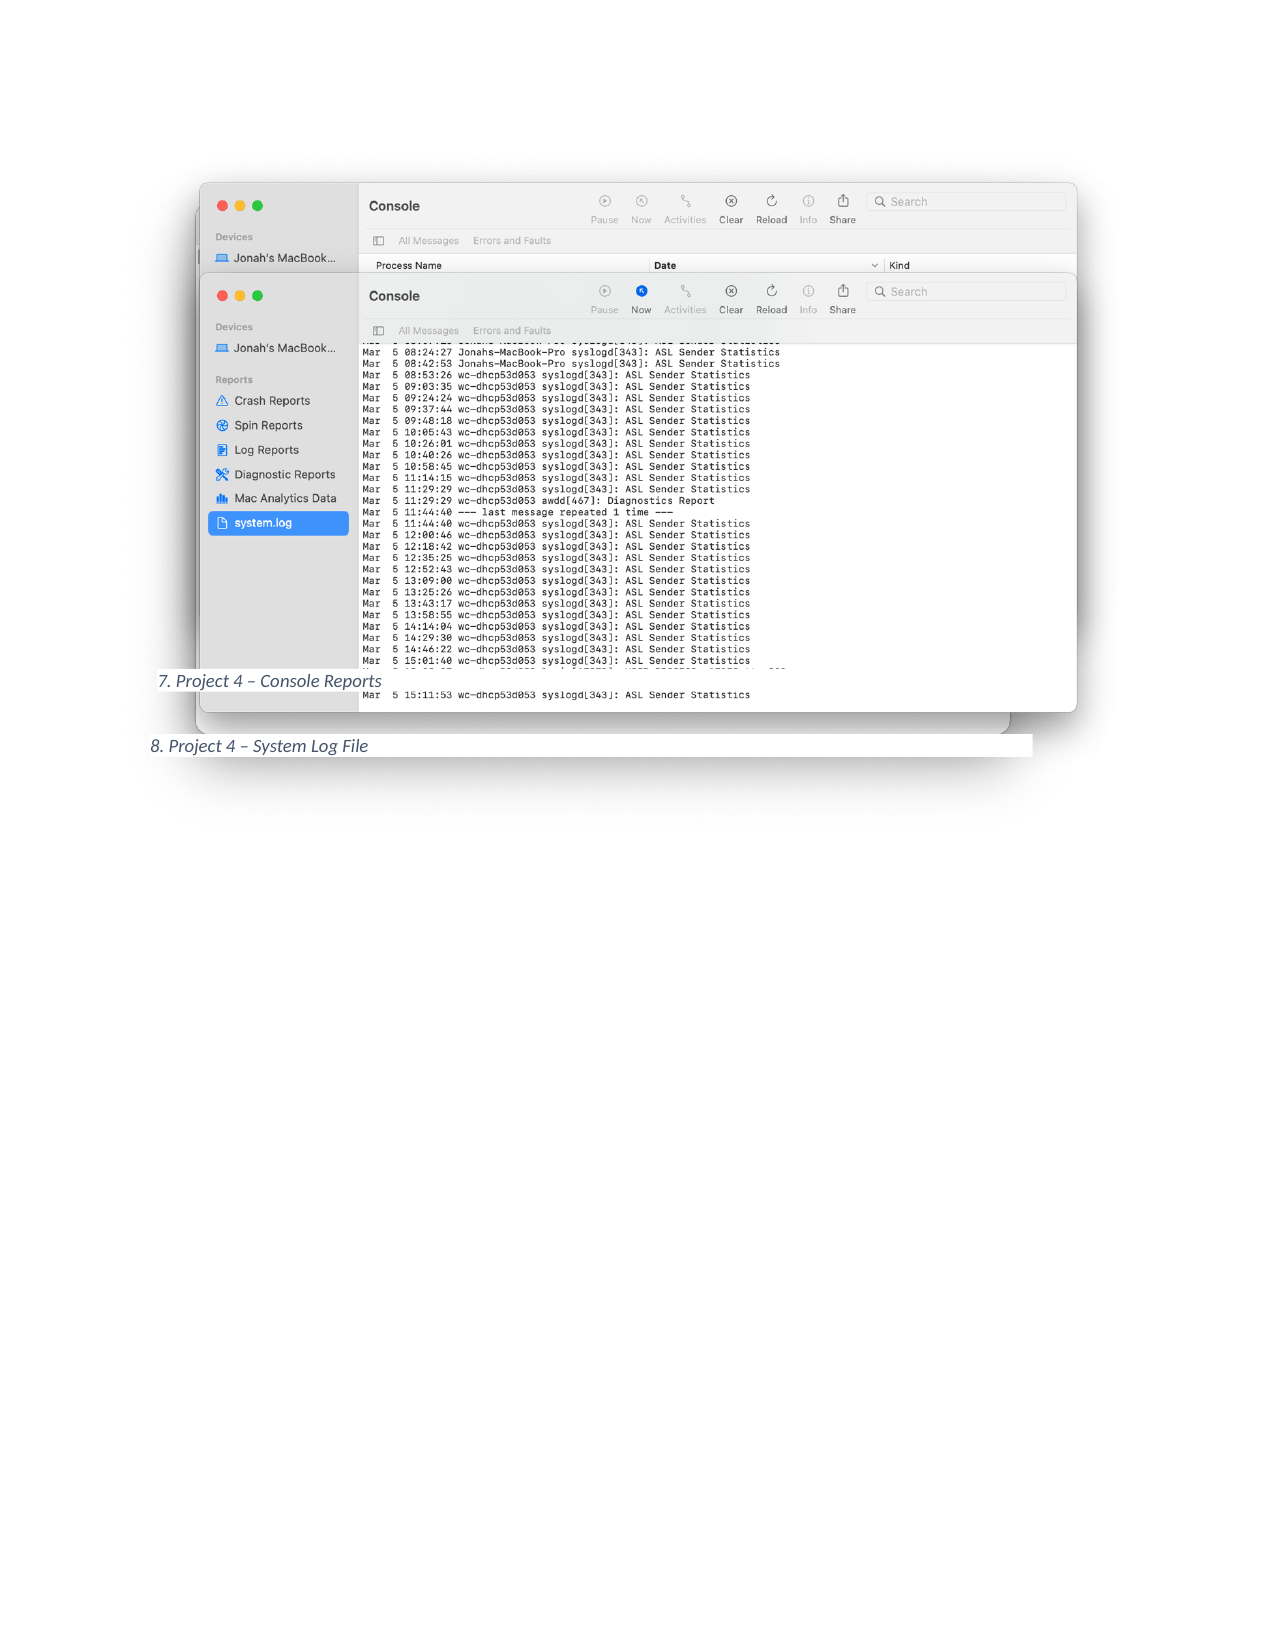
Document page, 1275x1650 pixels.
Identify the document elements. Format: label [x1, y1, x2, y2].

picture [122, 152, 1118, 831]
